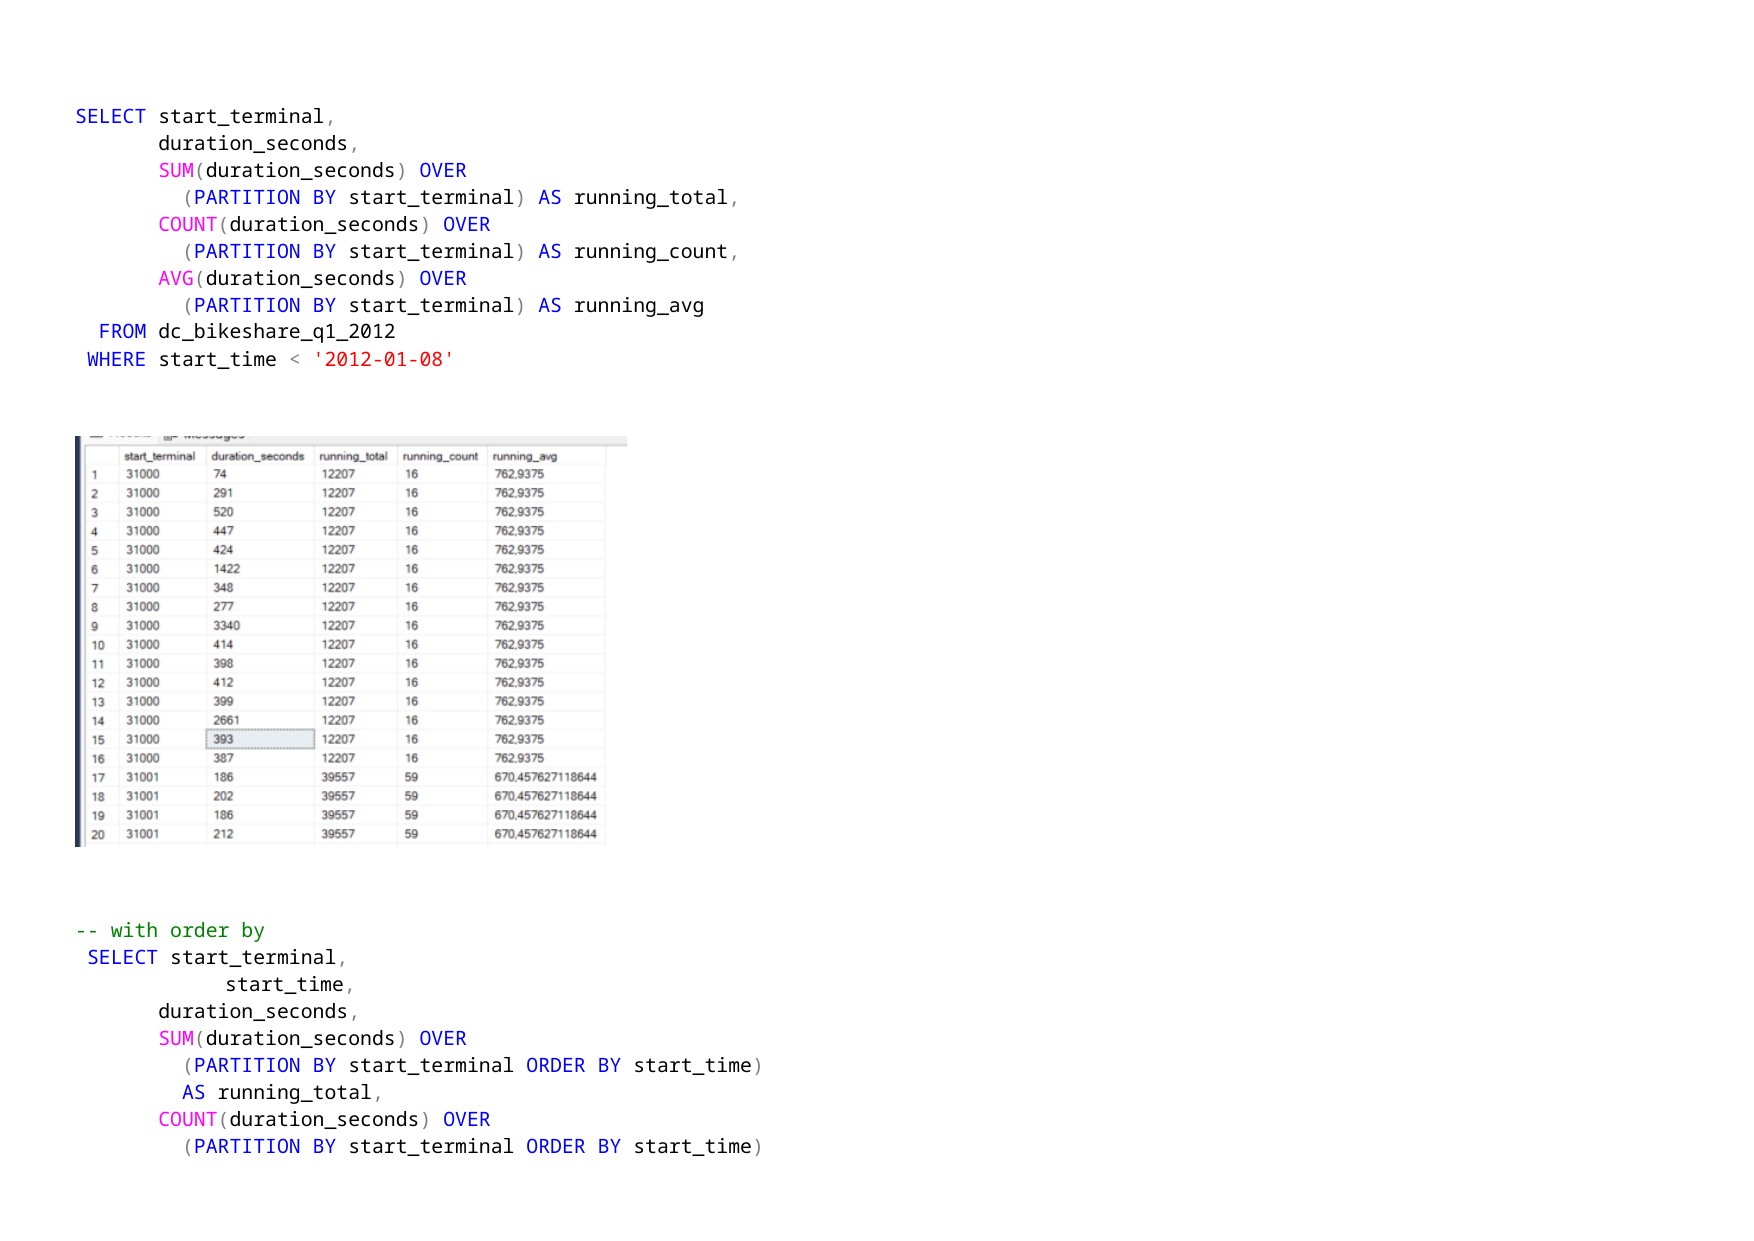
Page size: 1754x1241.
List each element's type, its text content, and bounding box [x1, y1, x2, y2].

picture [75, 436, 628, 847]
text SELECT start_terminal, [75, 102, 1679, 129]
text -- with order by [75, 916, 1679, 943]
text FROM dc_bikeshare_q1_2012 [75, 318, 1679, 345]
text SELECT start_terminal, [75, 943, 1679, 970]
text WHERE start_time < '2012-01-08' [75, 345, 1679, 372]
text AS running_total, [75, 1078, 1679, 1105]
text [75, 1132, 1679, 1159]
text SUM(duration_seconds) OVER [75, 1024, 1679, 1051]
text (PARTITION BY start_terminal) AS running_total, [75, 183, 1679, 210]
text AVG(duration_seconds) OVER [75, 264, 1679, 291]
text (PARTITION BY start_terminal) AS running_avg [75, 291, 1679, 318]
text COUNT(duration_seconds) OVER [75, 1105, 1679, 1132]
text start_time, [75, 970, 1679, 997]
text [75, 1051, 1679, 1078]
text COUNT(duration_seconds) OVER [75, 210, 1679, 237]
text duration_seconds, [75, 997, 1679, 1024]
text (PARTITION BY start_terminal) AS running_count, [75, 237, 1679, 264]
text SUM(duration_seconds) OVER [75, 156, 1679, 183]
text duration_seconds, [75, 129, 1679, 156]
